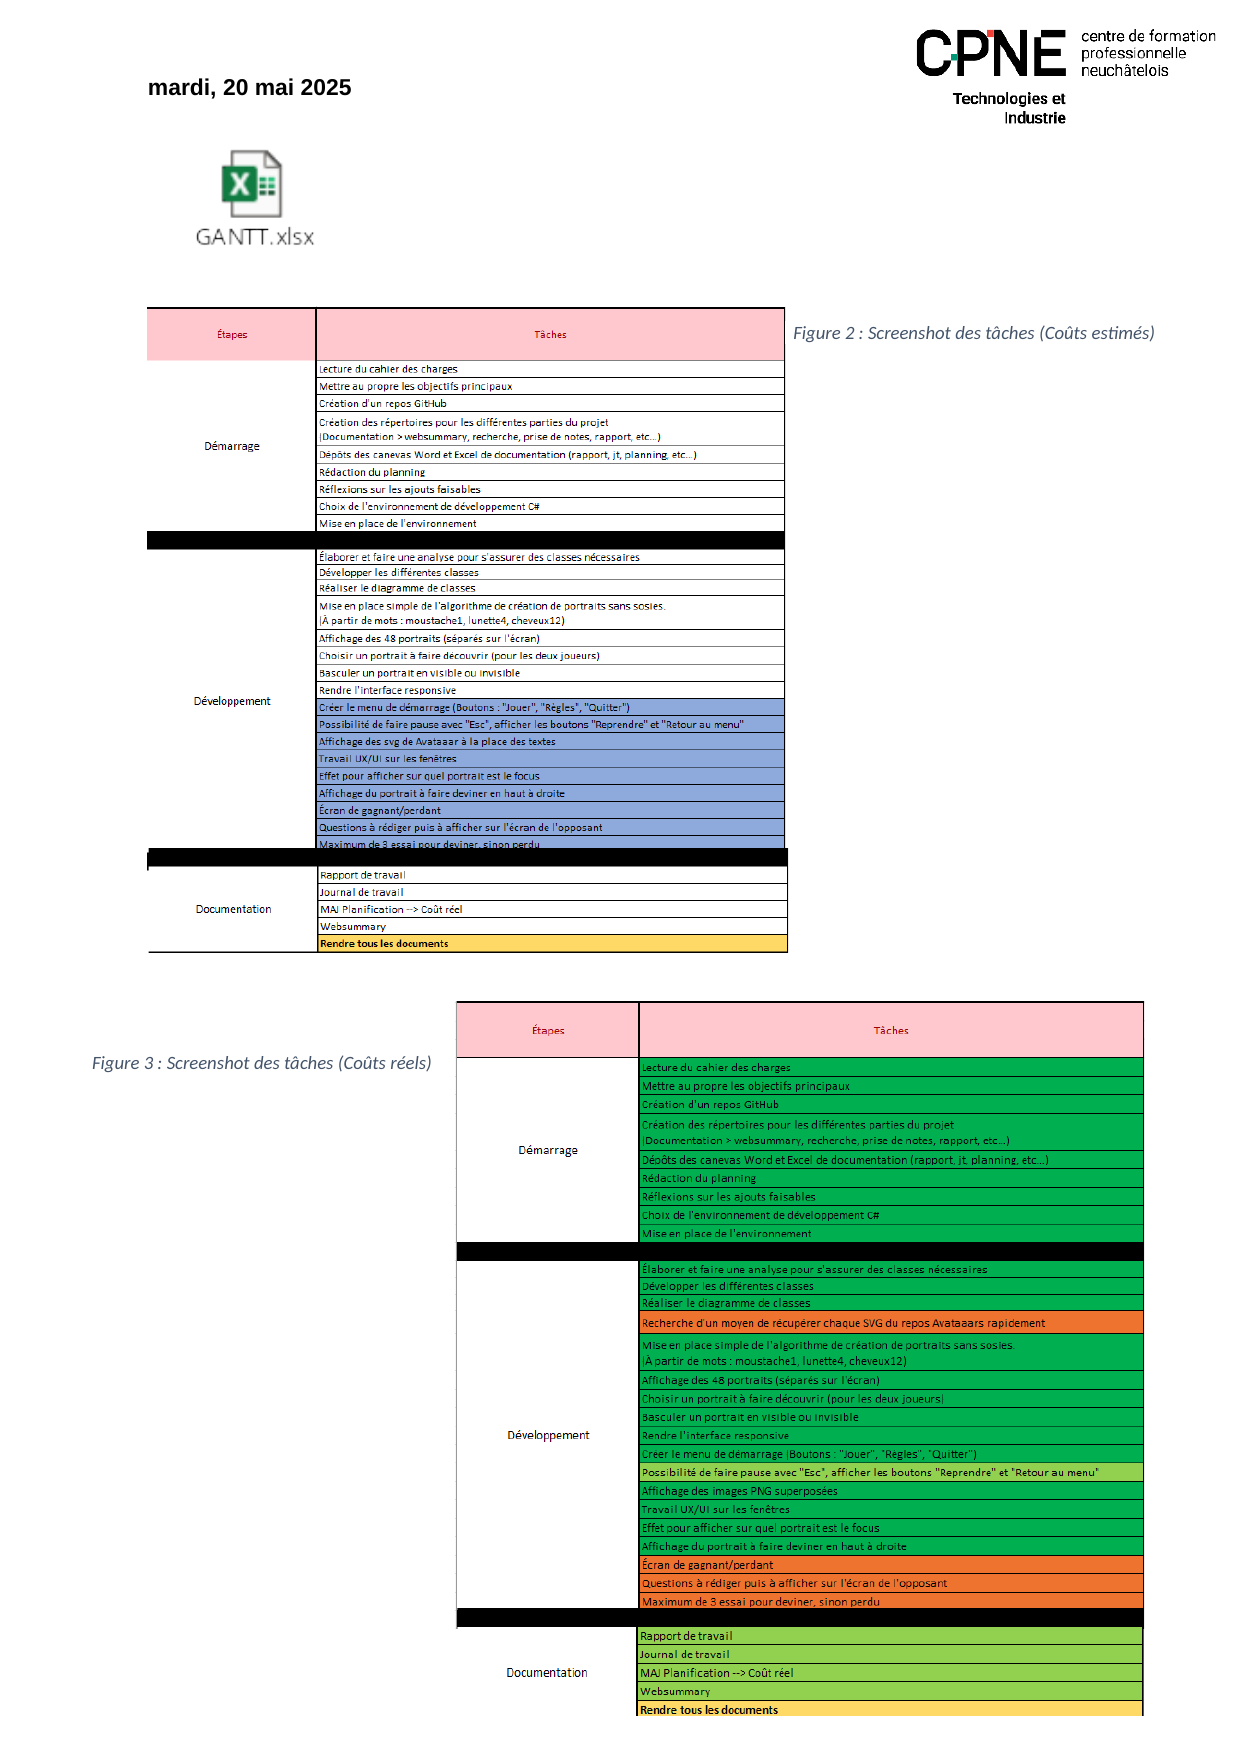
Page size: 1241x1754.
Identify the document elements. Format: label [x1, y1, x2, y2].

picture [455, 1001, 1145, 1716]
picture [147, 306, 789, 953]
picture [916, 29, 1216, 124]
